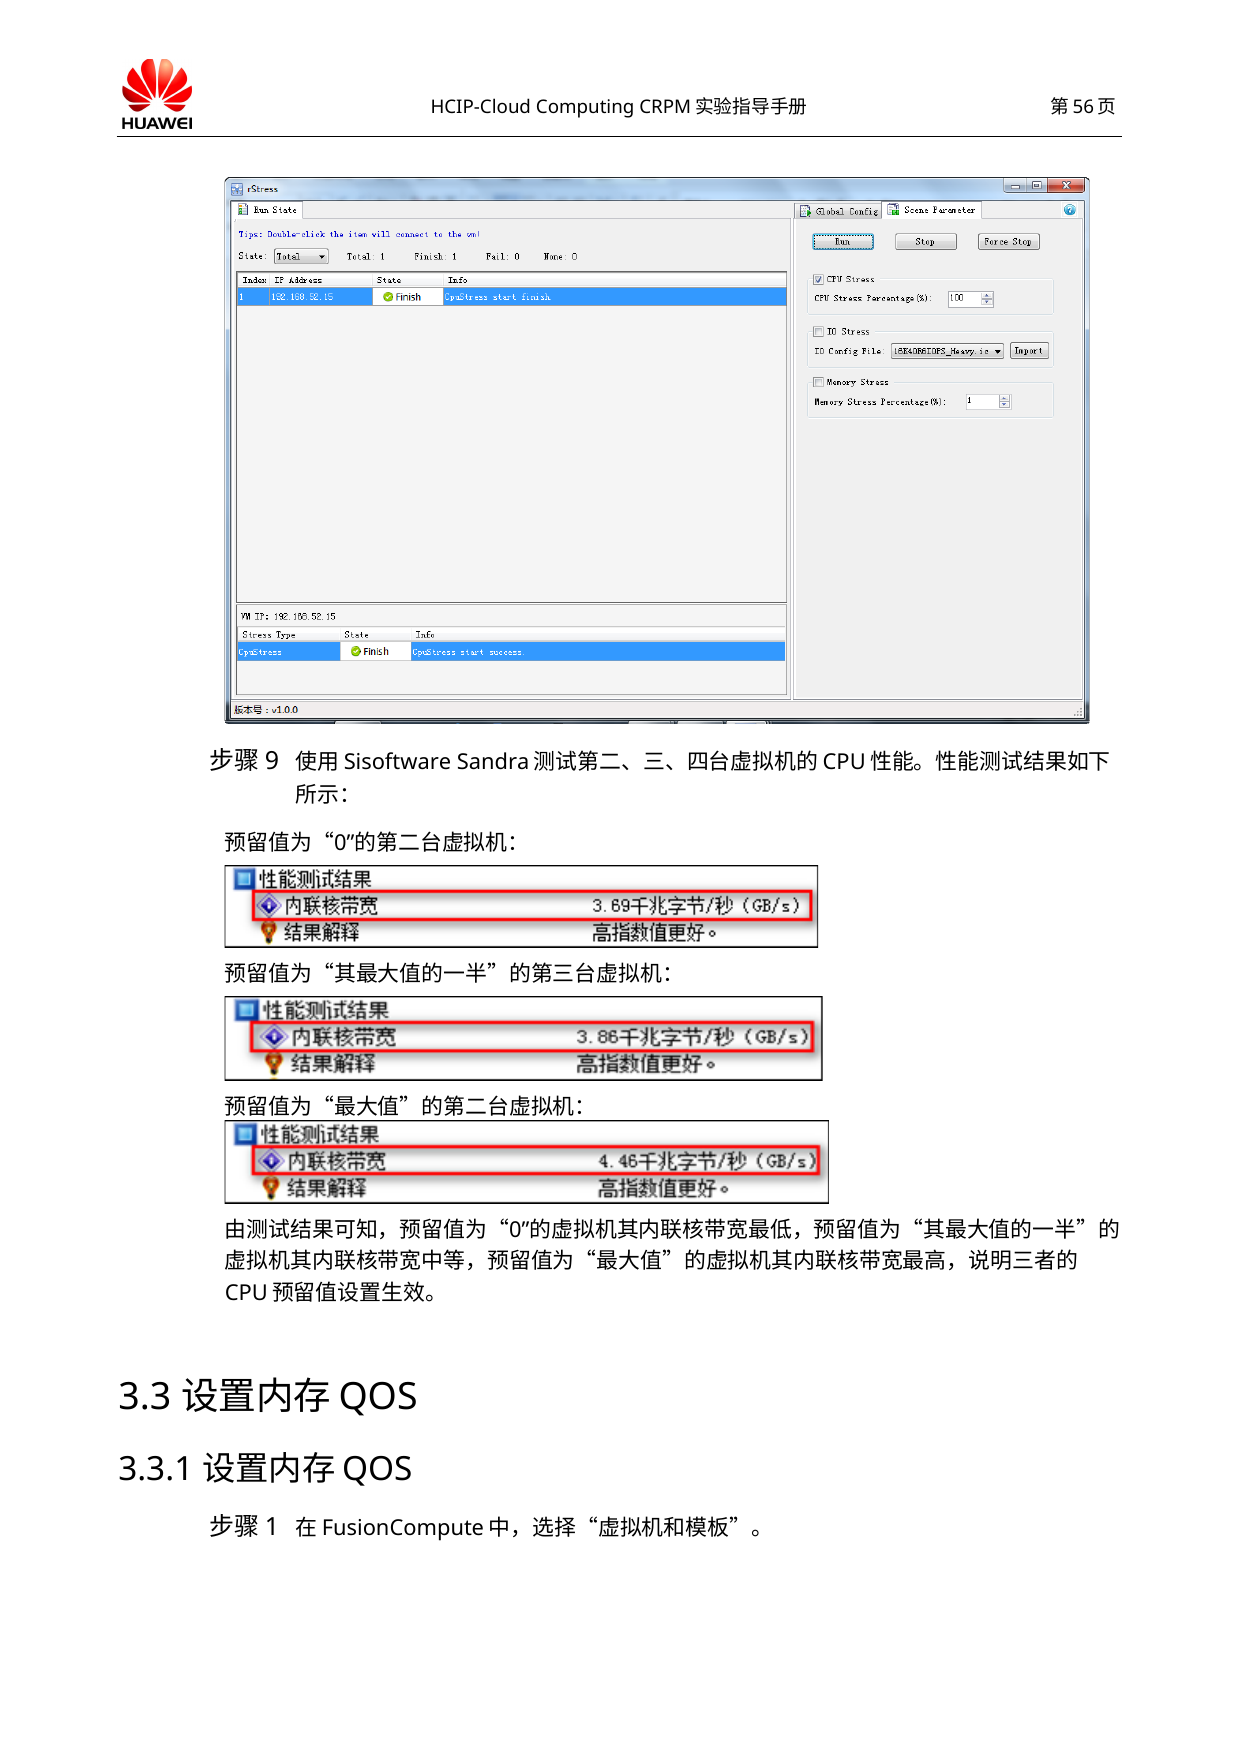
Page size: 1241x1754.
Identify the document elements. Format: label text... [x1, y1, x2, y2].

picture [122, 59, 192, 129]
text 预留值为“其最大值的一半”的第三台虚拟机： [224, 956, 1122, 988]
text 由测试结果可知，预留值为“0”的虚拟机其内联核带宽最低，预留值为“其最大值的一半”的虚拟机其内联核带宽中等，预留值为“最大值”的虚拟机其内联核带宽最高，说明三者的CPU预留值设置生效。 [224, 1212, 1122, 1307]
picture [224, 177, 1090, 724]
text 预留值为“0”的第二台虚拟机： [224, 825, 1122, 857]
subtitle 设置内存QOS [118, 1369, 1122, 1421]
picture [224, 996, 823, 1081]
text 在FusionCompute中，选择“虚拟机和模板”。 [279, 1506, 1122, 1543]
text 使用Sisoftware Sandra测试第二、三、四台虚拟机的CPU性能。性能测试结果如下所示： [279, 740, 1122, 808]
subtitle 设置内存QOS [118, 1441, 1122, 1490]
picture [224, 865, 819, 948]
picture [224, 1120, 829, 1204]
